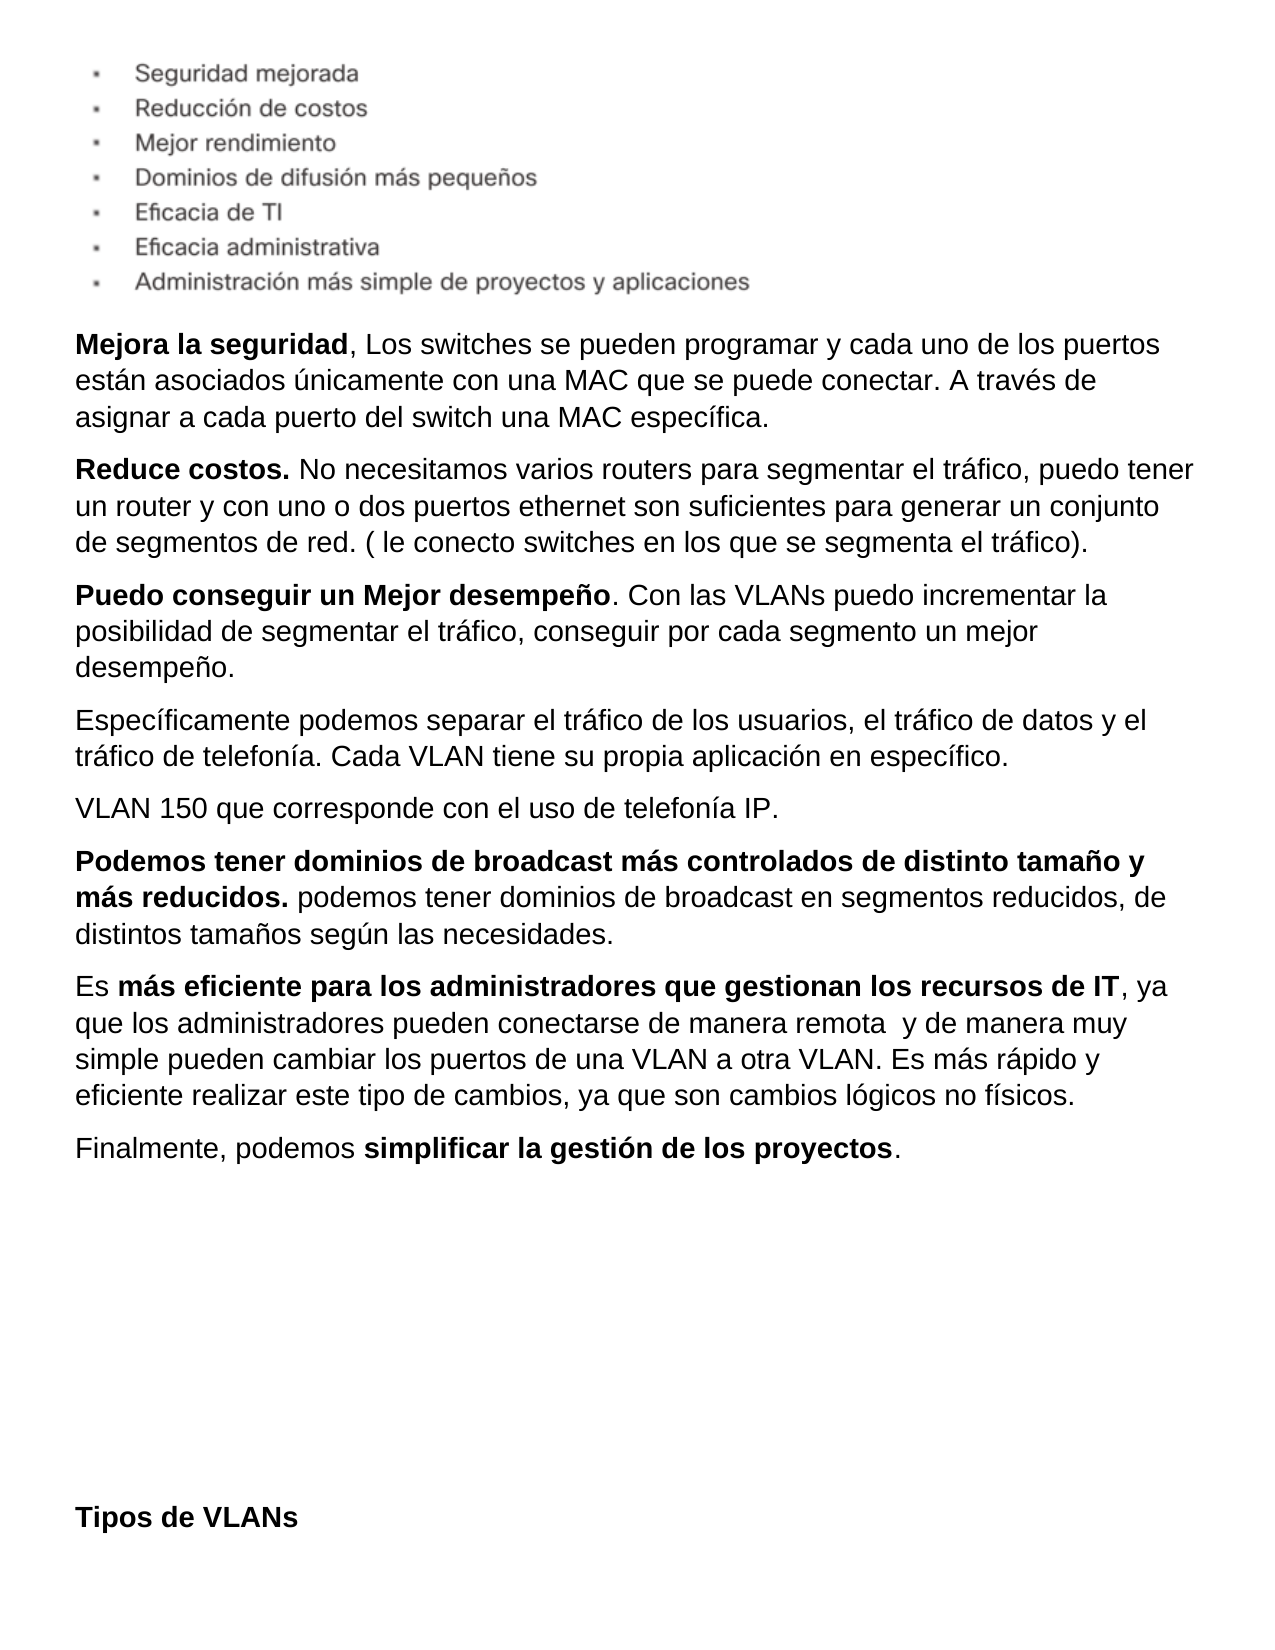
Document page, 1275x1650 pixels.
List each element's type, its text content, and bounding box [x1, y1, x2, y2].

text Puedo conseguir un Mejor desempeño. Con las VLANs puedo incrementar la posibilidad de segmentar el tráfico, conseguir por cada segmento un mejor desempeño. [75, 577, 1200, 683]
text Es más eficiente para los administradores que gestionan los recursos de IT, ya que los administradores pueden conectarse de manera remota y de manera muy simple pueden cambiar los puertos de una VLAN a otra VLAN. Es más rápido y eficiente realizar este tipo de cambios, ya que son cambios lógicos no físicos. [75, 969, 1200, 1111]
text Podemos tener dominios de broadcast más controlados de distinto tamaño y más reducidos. podemos tener dominios de broadcast en segmentos reducidos, de distintos tamaños según las necesidades. [75, 844, 1200, 950]
text Específicamente podemos separar el tráfico de los usuarios, el tráfico de datos y el tráfico de telefonía. Cada VLAN tiene su propia aplicación en específico. [75, 703, 1200, 772]
text Tipos de VLANs [75, 1500, 1200, 1534]
text VLAN 150 que corresponde con el uso de telefonía IP. [75, 792, 1200, 825]
text Reduce costos. No necesitamos varios routers para segmentar el tráfico, puedo tener un router y con uno o dos puertos ethernet son suficientes para generar un conjunto de segmentos de red. ( le conecto switches en los que se segmenta el tráfico). [75, 452, 1200, 558]
text Mejora la seguridad, Los switches se pueden programar y cada uno de los puertos están asociados únicamente con una MAC que se puede conectar. A través de asignar a cada puerto del switch una MAC específica. [75, 327, 1200, 433]
text Finalmente, podemos simplificar la gestión de los proyectos. [75, 1131, 1200, 1164]
picture [75, 44, 764, 309]
